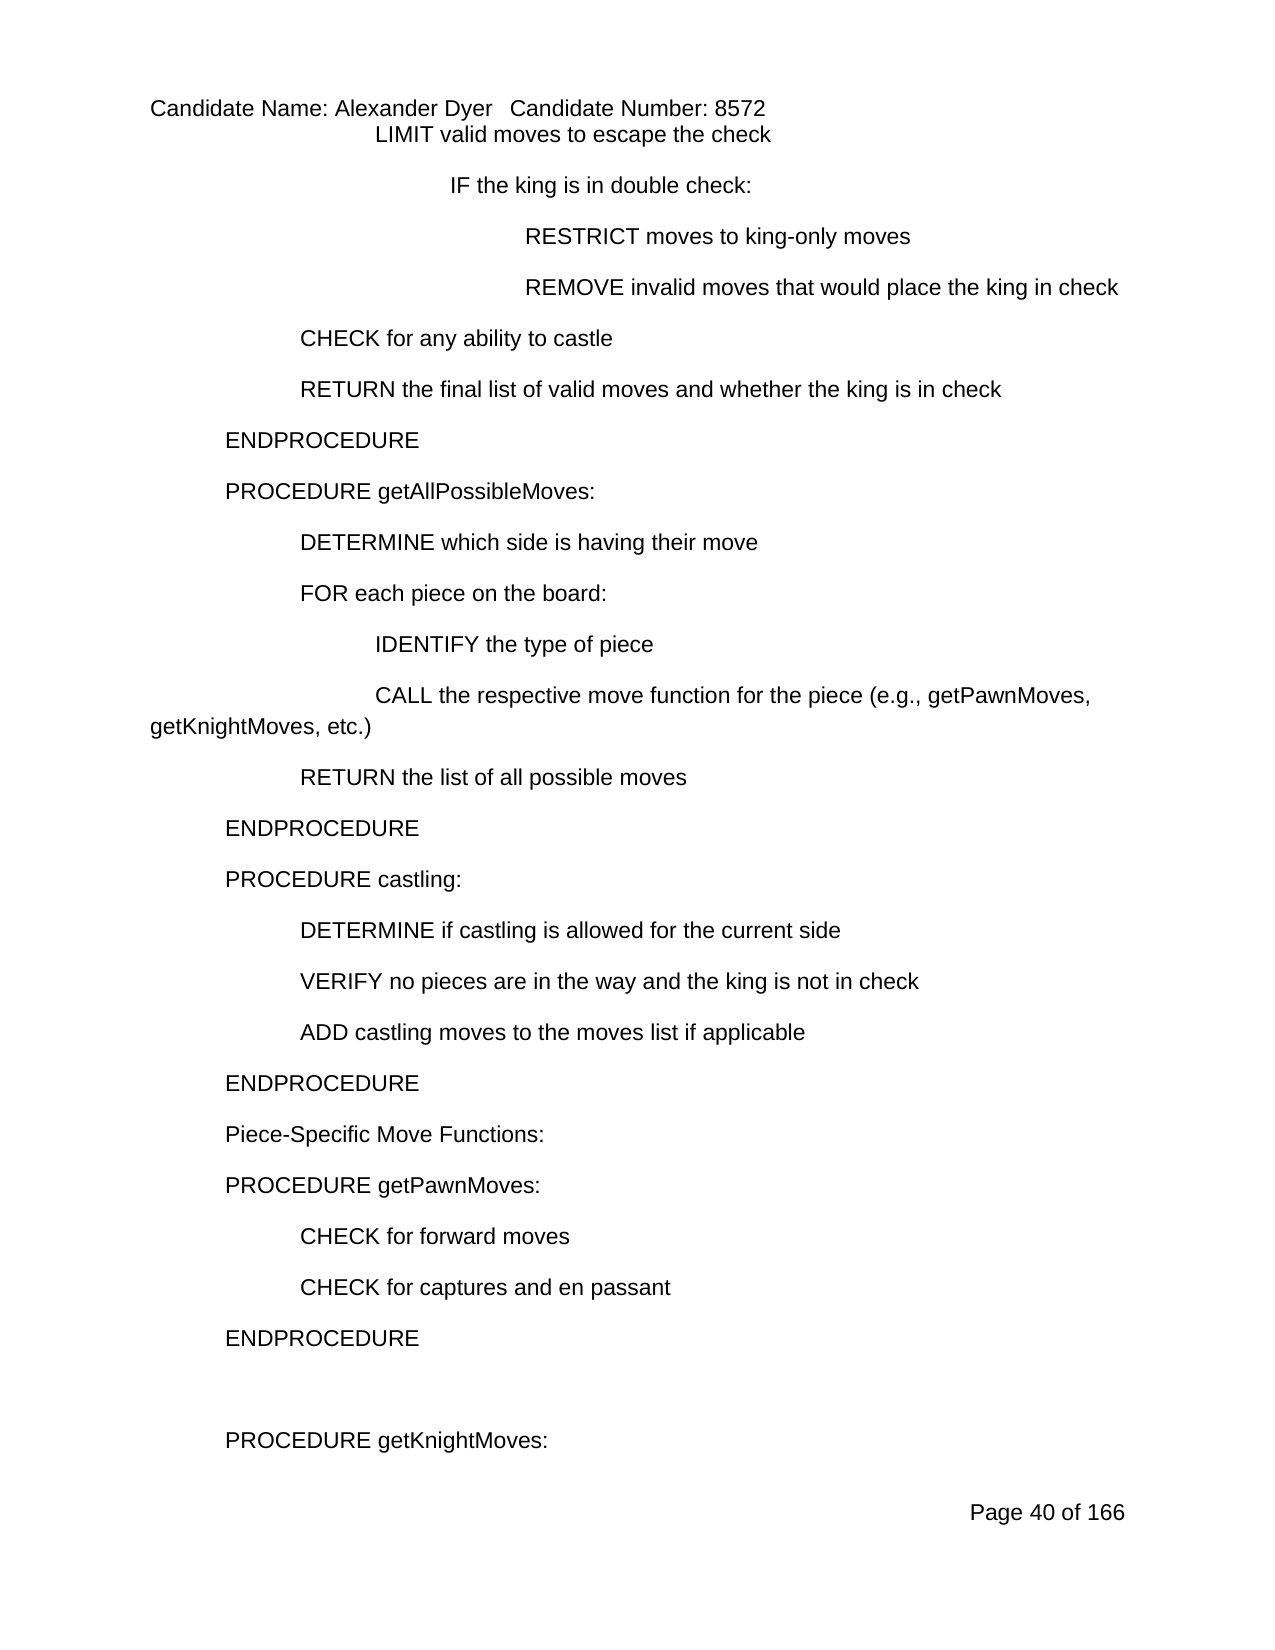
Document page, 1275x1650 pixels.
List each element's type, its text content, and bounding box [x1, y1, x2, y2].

text RETURN the final list of valid moves and whether the king is in check [150, 376, 1125, 402]
text DETERMINE which side is having their move [150, 529, 1125, 556]
text CHECK for any ability to castle [150, 325, 1125, 351]
text IF the king is in double check: [150, 172, 1125, 198]
text RESTRICT moves to king-only moves [150, 223, 1125, 249]
text CHECK for captures and en passant [150, 1274, 1125, 1300]
text LIMIT valid moves to escape the check [150, 121, 1125, 147]
text CALL the respective move function for the piece (e.g., getPawnMoves, getKnightMoves, etc.) [150, 682, 1125, 739]
text RETURN the list of all possible moves [150, 764, 1125, 790]
text REMOVE invalid moves that would place the king in check [150, 274, 1125, 300]
text Piece-Specific Move Functions: [150, 1121, 1125, 1147]
text CHECK for forward moves [150, 1223, 1125, 1249]
text IDENTIFY the type of piece [150, 631, 1125, 658]
text PROCEDURE getAllPossibleMoves: [150, 478, 1125, 504]
text ENDPROCEDURE [150, 815, 1125, 841]
text PROCEDURE getKnightMoves: [150, 1427, 1125, 1453]
text PROCEDURE getPawnMoves: [150, 1172, 1125, 1198]
text ENDPROCEDURE [150, 1325, 1125, 1351]
text FOR each piece on the board: [150, 580, 1125, 607]
text ADD castling moves to the moves list if applicable [150, 1019, 1125, 1045]
text ENDPROCEDURE [150, 427, 1125, 453]
text VERIFY no pieces are in the way and the king is not in check [150, 968, 1125, 994]
text ENDPROCEDURE [150, 1070, 1125, 1096]
text PROCEDURE castling: [150, 866, 1125, 892]
text DETERMINE if castling is allowed for the current side [150, 917, 1125, 943]
